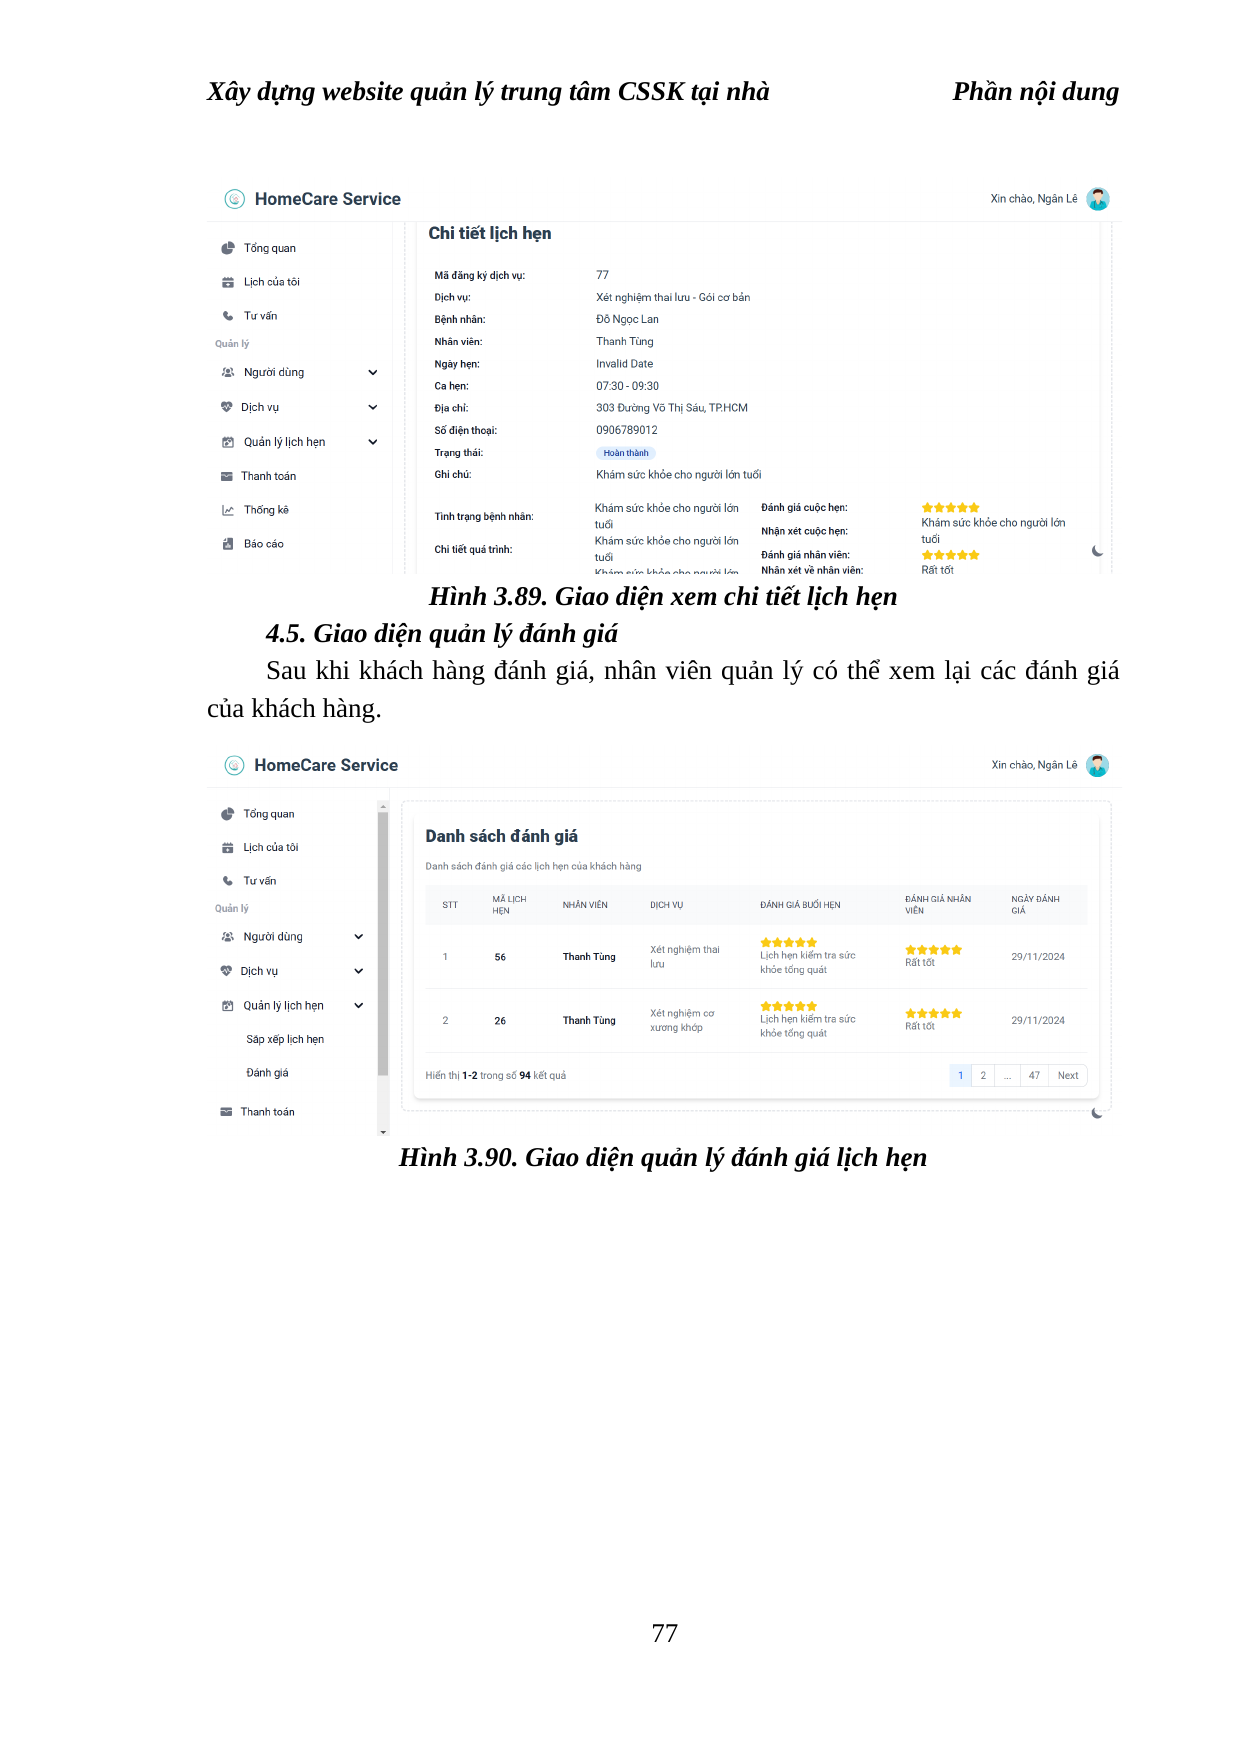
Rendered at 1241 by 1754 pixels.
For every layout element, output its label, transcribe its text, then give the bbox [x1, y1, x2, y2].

picture [206, 745, 1123, 1136]
picture [206, 177, 1123, 574]
text Sau khi khách hàng đánh giá, nhân viên quản lý có thể xem lại các đánh giá của khách hàng. [207, 654, 1122, 723]
subtitle Giao diện quản lý đánh giá [207, 617, 1122, 648]
